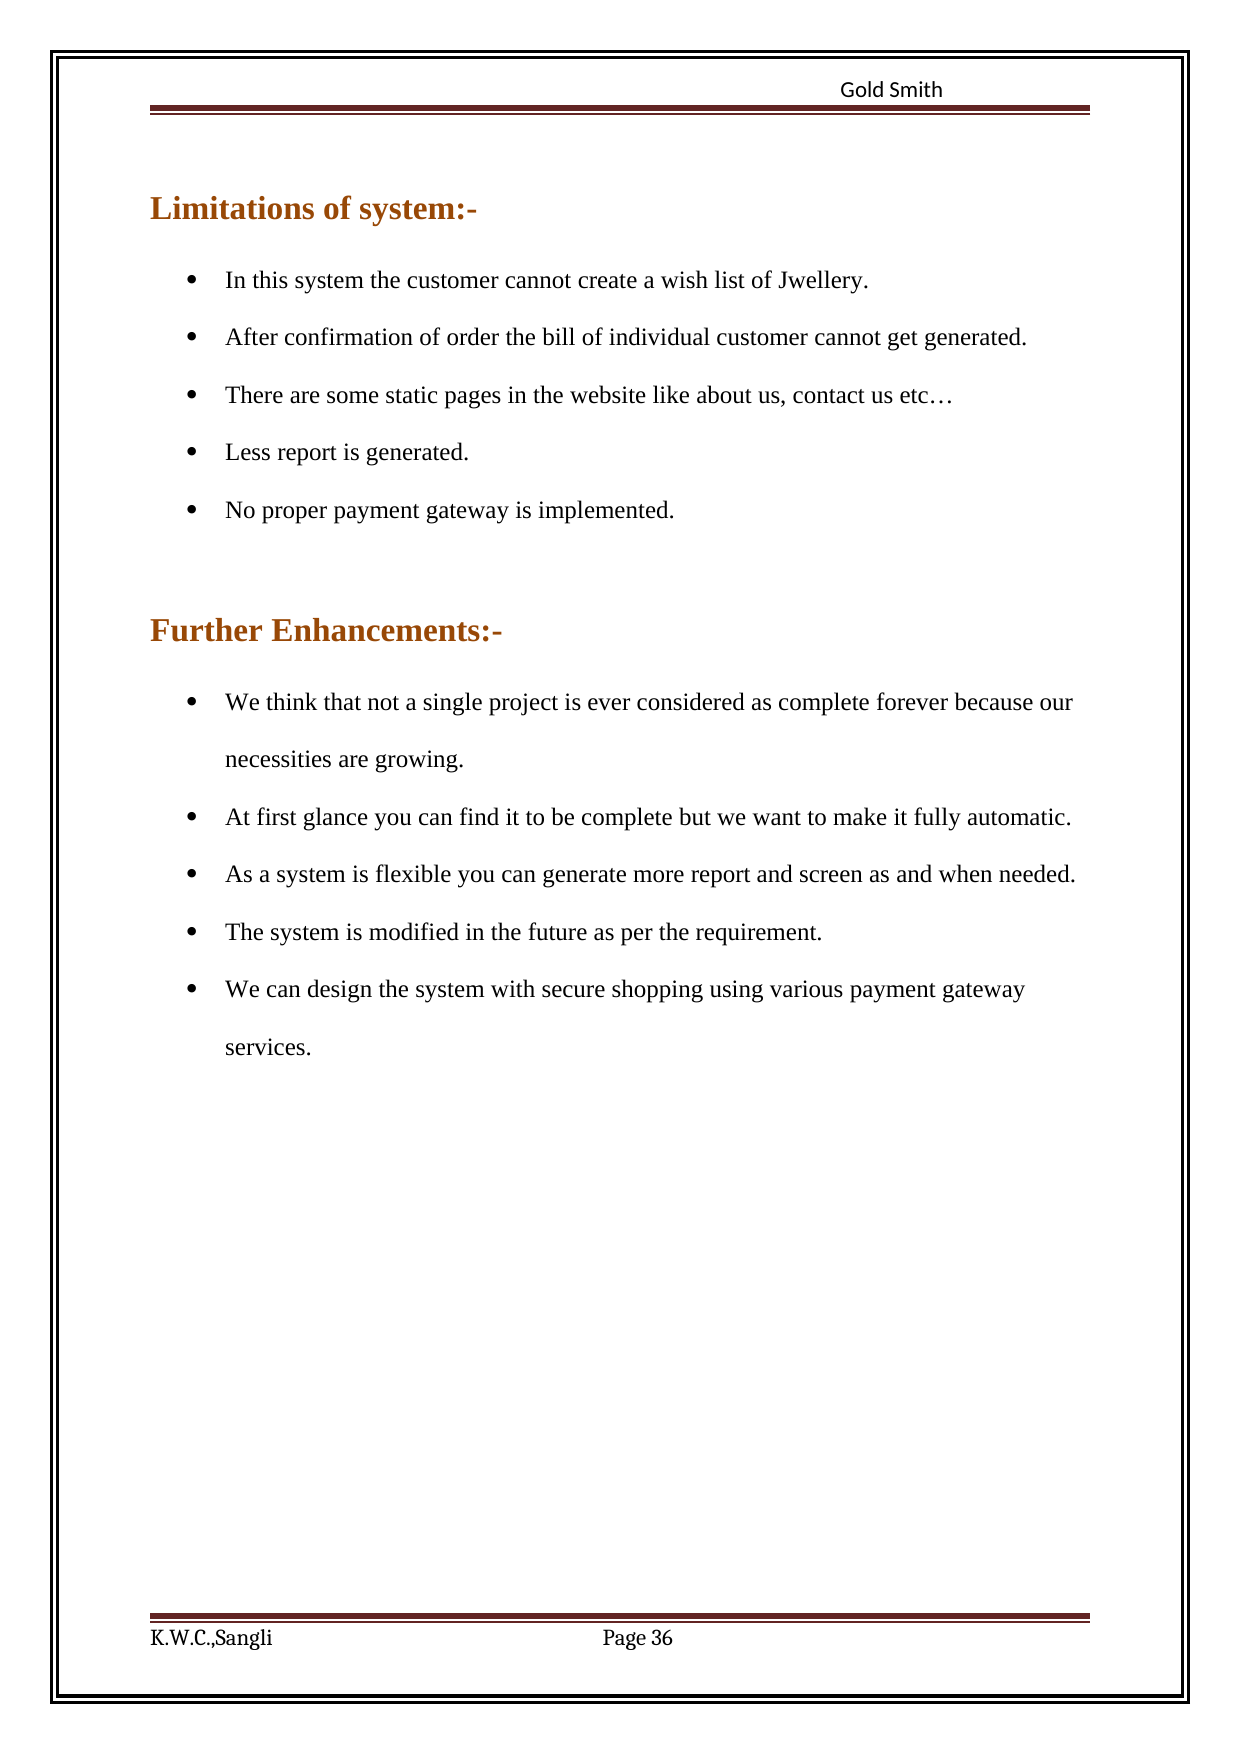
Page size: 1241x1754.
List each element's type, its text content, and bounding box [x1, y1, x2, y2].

list No proper payment gateway is implemented. [187, 495, 1090, 524]
text Further Enhancements:- [150, 610, 1090, 648]
list We can design the system with secure shopping using various payment gateway services. [187, 974, 1090, 1060]
list We think that not a single project is ever considered as complete forever because our necessities are growing. [187, 687, 1090, 773]
list Less report is generated. [187, 437, 1090, 466]
text Limitations of system:- [150, 188, 1090, 227]
list After confirmation of order the bill of individual customer cannot get generated. [187, 322, 1090, 351]
list At first glance you can find it to be complete but we want to make it fully automatic. [187, 802, 1090, 830]
list There are some static pages in the website like about us, contact us etc… [187, 380, 1090, 409]
list As a system is flexible you can generate more report and screen as and when needed. [187, 859, 1090, 888]
list In this system the customer cannot create a wish list of Jwellery. [187, 265, 1090, 294]
list The system is modified in the future as per the requirement. [187, 917, 1090, 945]
